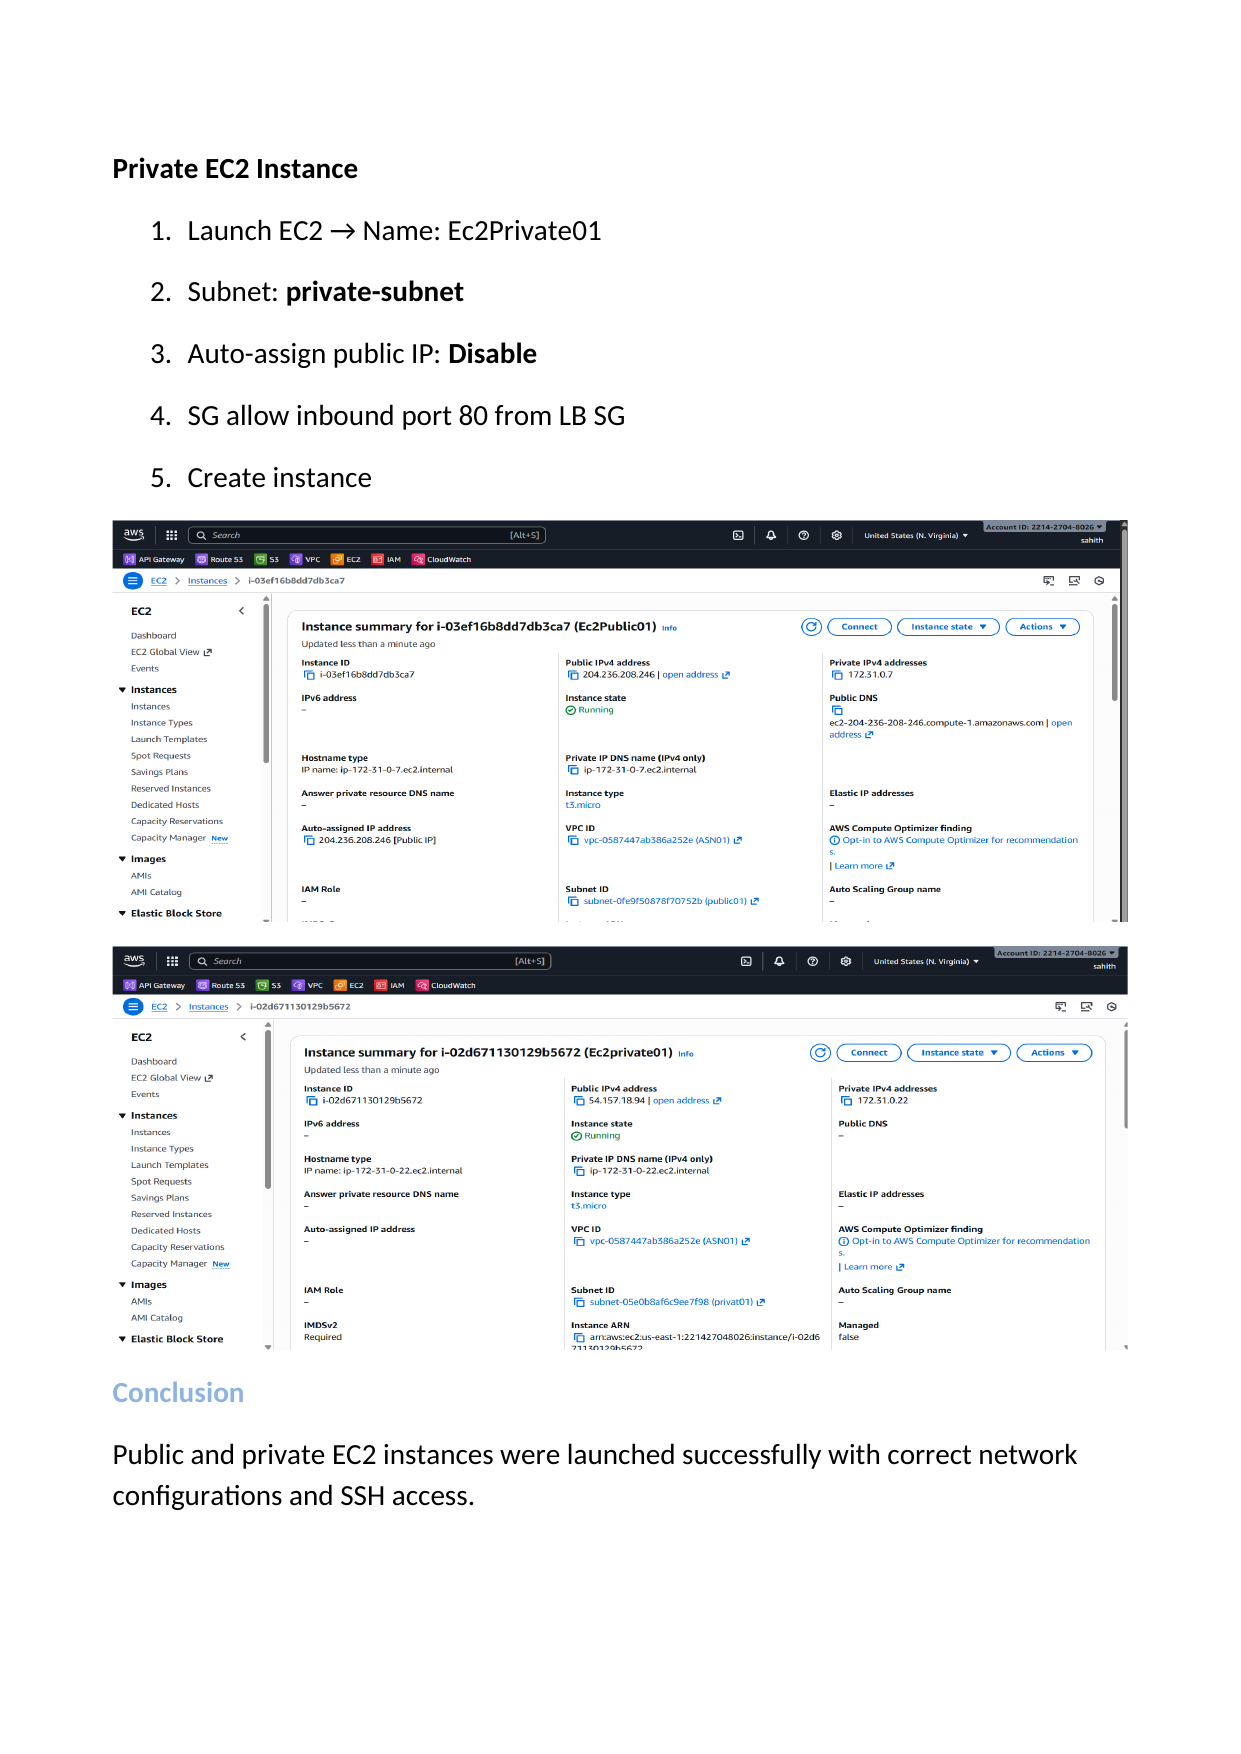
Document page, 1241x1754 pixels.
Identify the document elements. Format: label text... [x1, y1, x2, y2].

list Create instance [150, 459, 1128, 494]
list SG allow inbound port 80 from LB SG [150, 397, 1128, 433]
text Conclusion [112, 1374, 1128, 1410]
list Launch EC2 → Name: Ec2Private01 [150, 212, 1128, 247]
picture [112, 520, 1128, 922]
text Private EC2 Instance [112, 150, 1128, 186]
list Subnet: private-subnet [150, 273, 1128, 309]
picture [112, 946, 1128, 1350]
text Public and private EC2 instances were launched successfully with correct network configurations and SSH access. [112, 1436, 1128, 1513]
list Auto-assign public IP: Disable [150, 335, 1128, 371]
